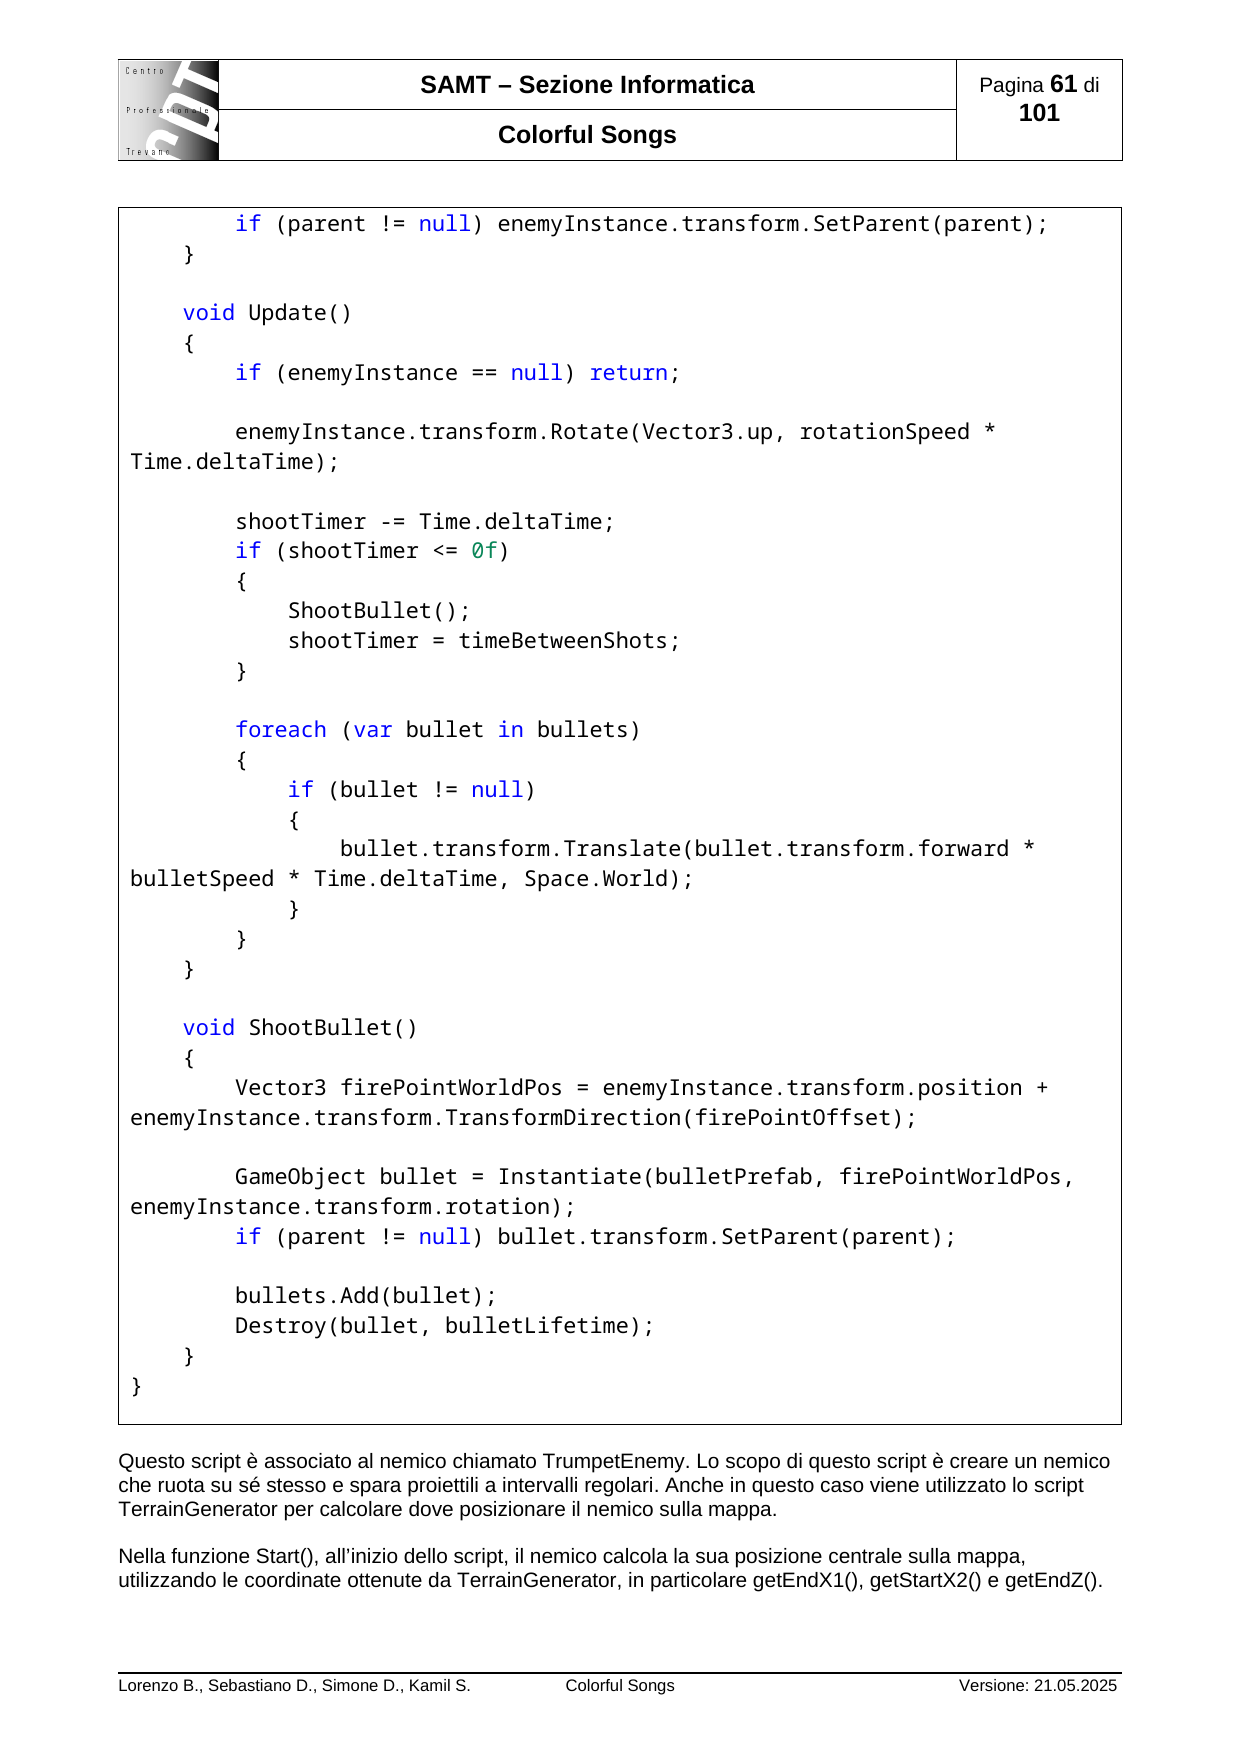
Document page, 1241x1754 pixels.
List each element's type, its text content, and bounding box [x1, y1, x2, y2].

text Nella funzione Start(), all’inizio dello script, il nemico calcola la sua posizione centrale sulla mappa, utilizzando le coordinate ottenute da TerrainGenerator, in particolare getEndX1(), getStartX2() e getEndZ(). [118, 1544, 1122, 1592]
picture [118, 60, 219, 160]
text Questo script è associato al nemico chiamato TrumpetEnemy. Lo scopo di questo script è creare un nemico che ruota su sé stesso e spara proiettili a intervalli regolari. Anche in questo caso viene utilizzato lo script TerrainGenerator per calcolare dove posizionare il nemico sulla mappa. [118, 1448, 1122, 1520]
